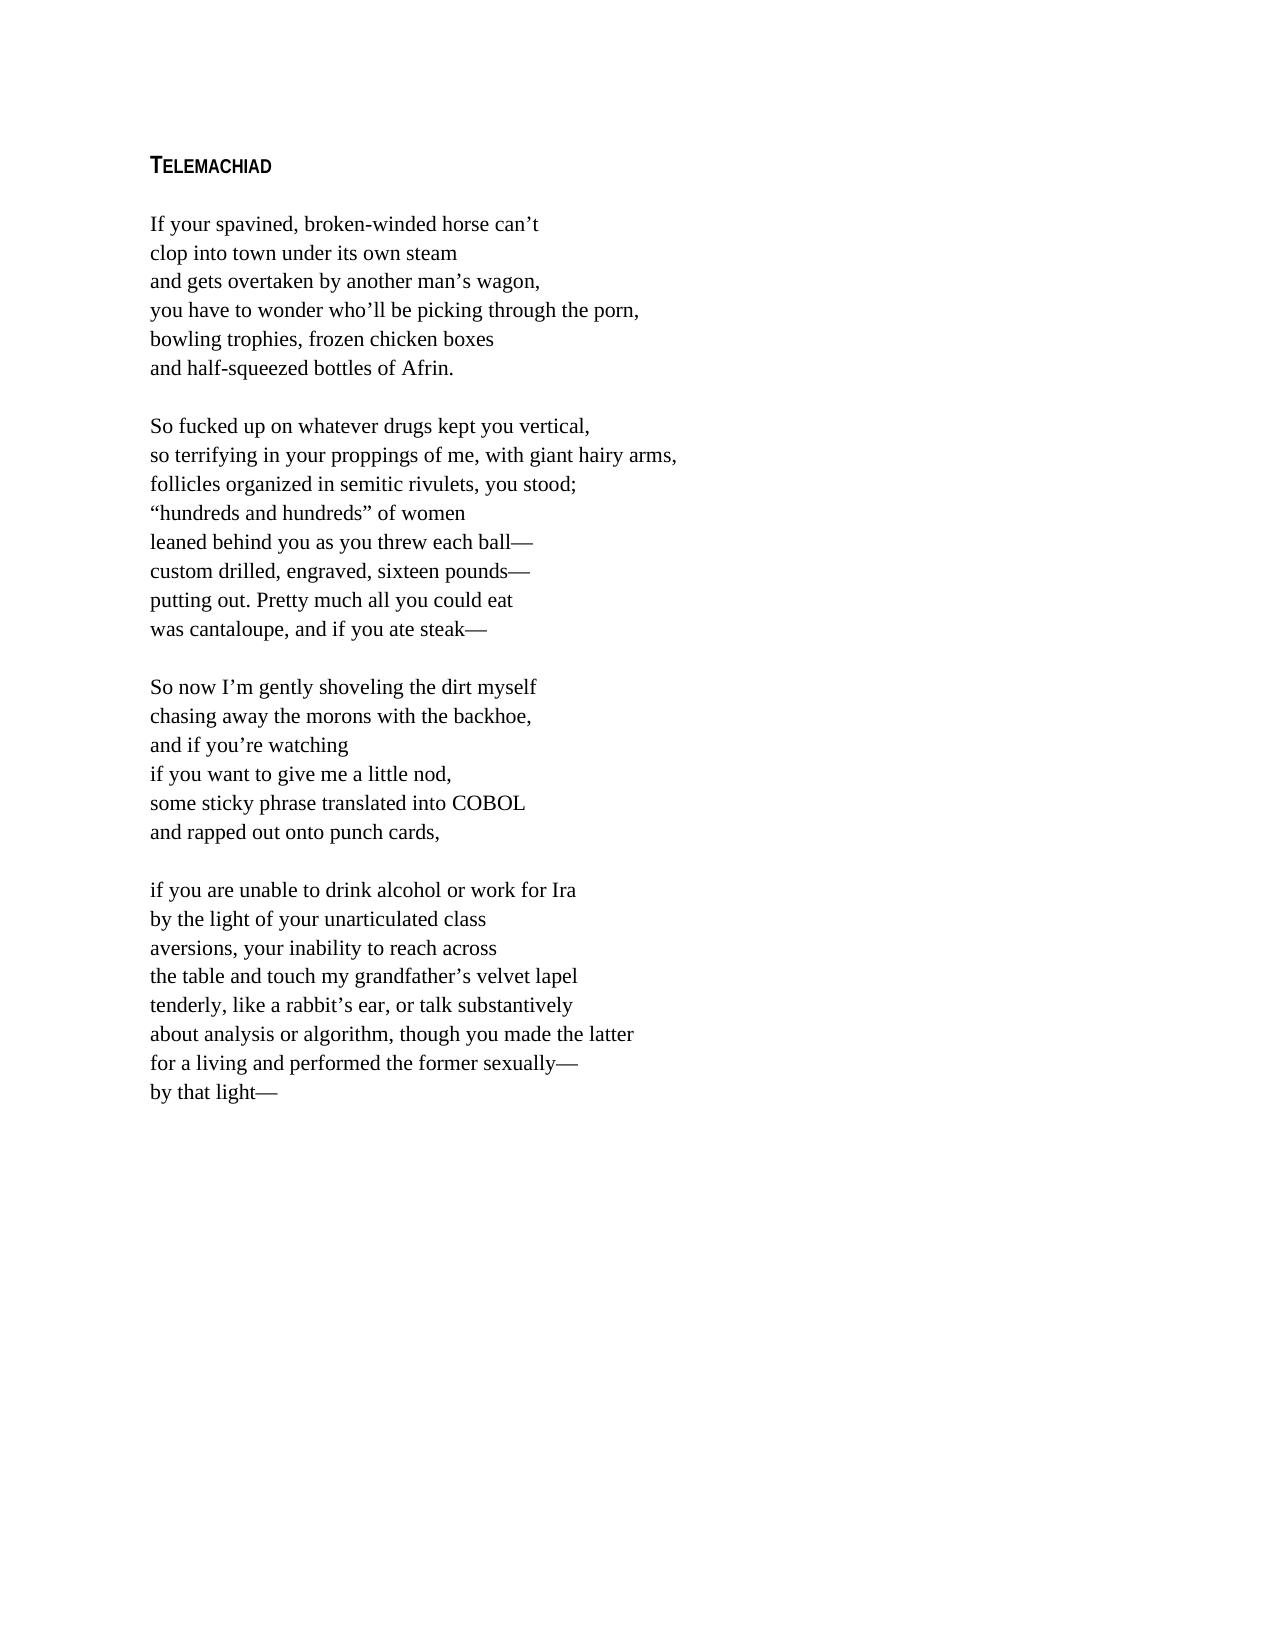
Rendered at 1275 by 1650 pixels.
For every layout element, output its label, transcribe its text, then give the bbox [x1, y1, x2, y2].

text putting out. Pretty much all you could eat [150, 587, 1125, 612]
text so terrifying in your proppings of me, with giant hairy arms, [150, 442, 1125, 467]
text So now I’m gently shoveling the dirt myself [150, 674, 1125, 699]
text bowling trophies, frozen chicken boxes [150, 326, 1125, 352]
text by that light— [150, 1079, 1125, 1104]
text the table and touch my grandfather’s velvet lapel [150, 963, 1125, 989]
text was cantaloupe, and if you ate steak— [150, 616, 1125, 641]
text clop into town under its own steam [150, 239, 1125, 265]
text and rapped out onto punch cards, [150, 819, 1125, 844]
text some sticky phrase translated into COBOL [150, 790, 1125, 815]
text you have to wonder who’ll be picking through the porn, [150, 297, 1125, 323]
text and if you’re watching [150, 732, 1125, 757]
text So fucked up on whatever drugs kept you vertical, [150, 413, 1125, 438]
text if you want to give me a little nod, [150, 761, 1125, 786]
text custom drilled, engraved, sixteen pounds— [150, 558, 1125, 583]
text follicles organized in semitic rivulets, you stood; [150, 471, 1125, 496]
text Telemachiad [150, 150, 1125, 179]
text by the light of your unarticulated class [150, 906, 1125, 931]
text If your spavined, broken-winded horse can’t [150, 211, 1125, 236]
text leaned behind you as you threw each ball— [150, 529, 1125, 554]
text chasing away the morons with the backhoe, [150, 703, 1125, 728]
text and half-squeezed bottles of Afrin. [150, 355, 1125, 381]
text about analysis or algorithm, though you made the latter [150, 1021, 1125, 1047]
text if you are unable to drink alcohol or work for Ira [150, 877, 1125, 902]
text and gets overtaken by another man’s wagon, [150, 268, 1125, 294]
text “hundreds and hundreds” of women [150, 500, 1125, 525]
text for a living and performed the former sexually— [150, 1050, 1125, 1076]
text tenderly, like a rabbit’s ear, or talk substantively [150, 992, 1125, 1018]
text aversions, your inability to reach across [150, 934, 1125, 960]
